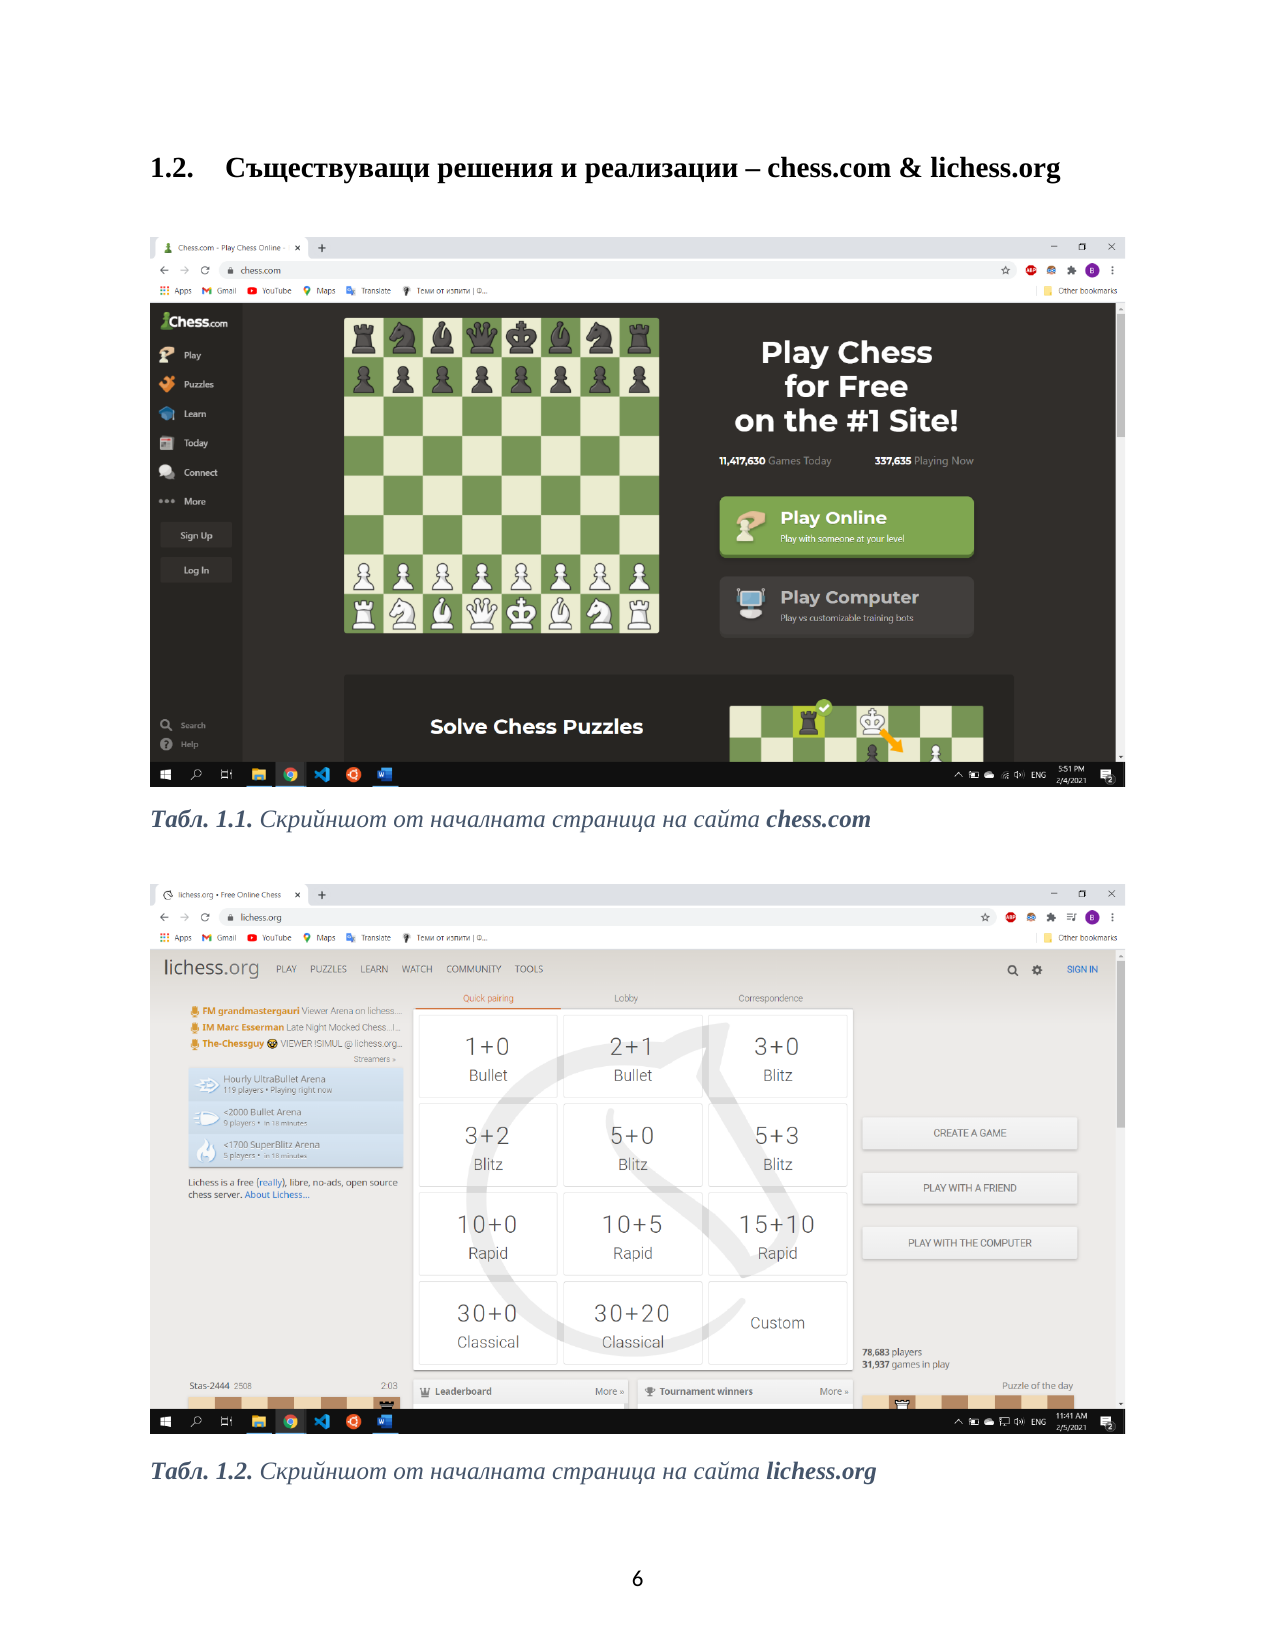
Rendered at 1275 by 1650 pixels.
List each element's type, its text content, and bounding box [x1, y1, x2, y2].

list Съществуващи решения и реализации – chess.com & lichess.org [150, 150, 1125, 183]
picture [150, 237, 1125, 787]
picture [150, 884, 1125, 1434]
